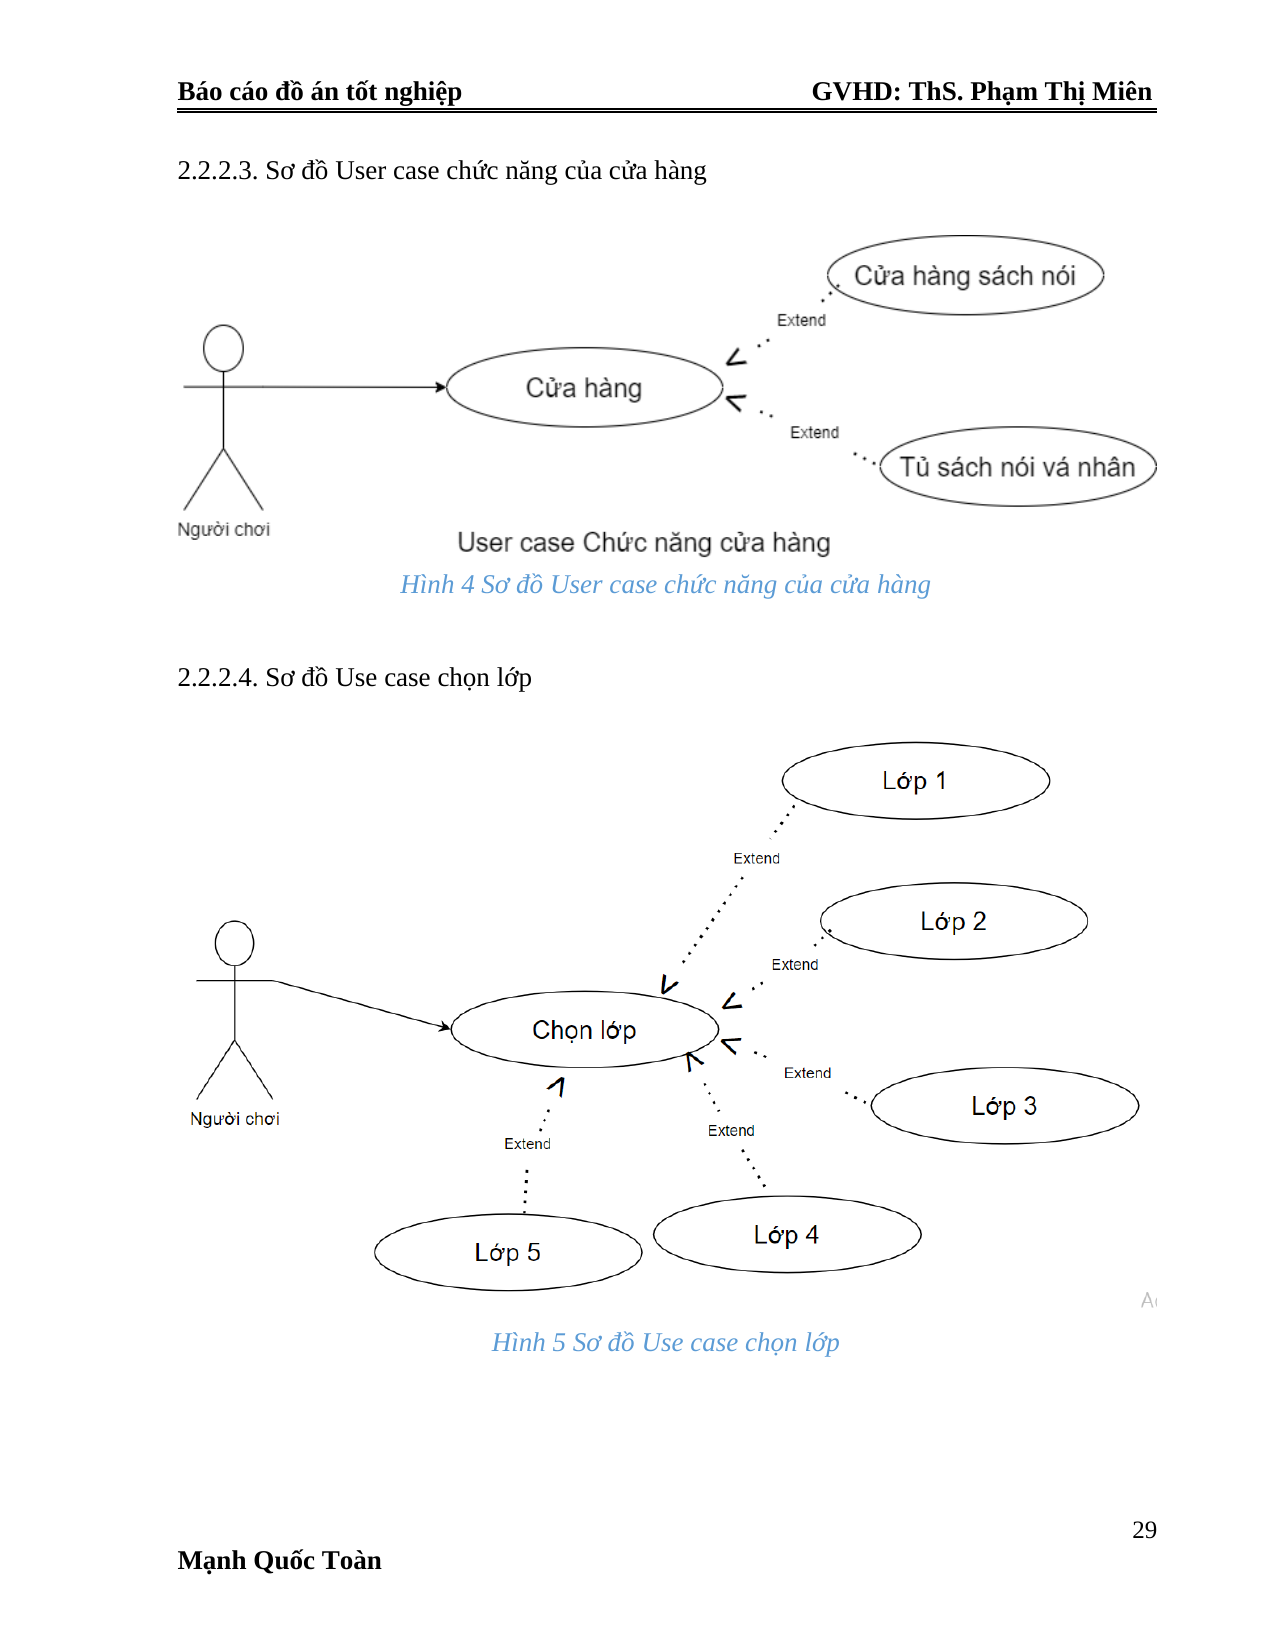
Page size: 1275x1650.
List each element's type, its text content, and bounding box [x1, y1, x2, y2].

text Sơ đồ Use case chọn lớp [177, 661, 1157, 692]
picture [177, 714, 1157, 1308]
text Hình 5 Sơ đồ Use case chọn lớp [177, 1327, 1157, 1358]
text Hình 4 Sơ đồ User case chức năng của cửa hàng [177, 569, 1157, 599]
text Sơ đồ User case chức năng của cửa hàng [177, 154, 1157, 185]
picture [177, 235, 1157, 569]
